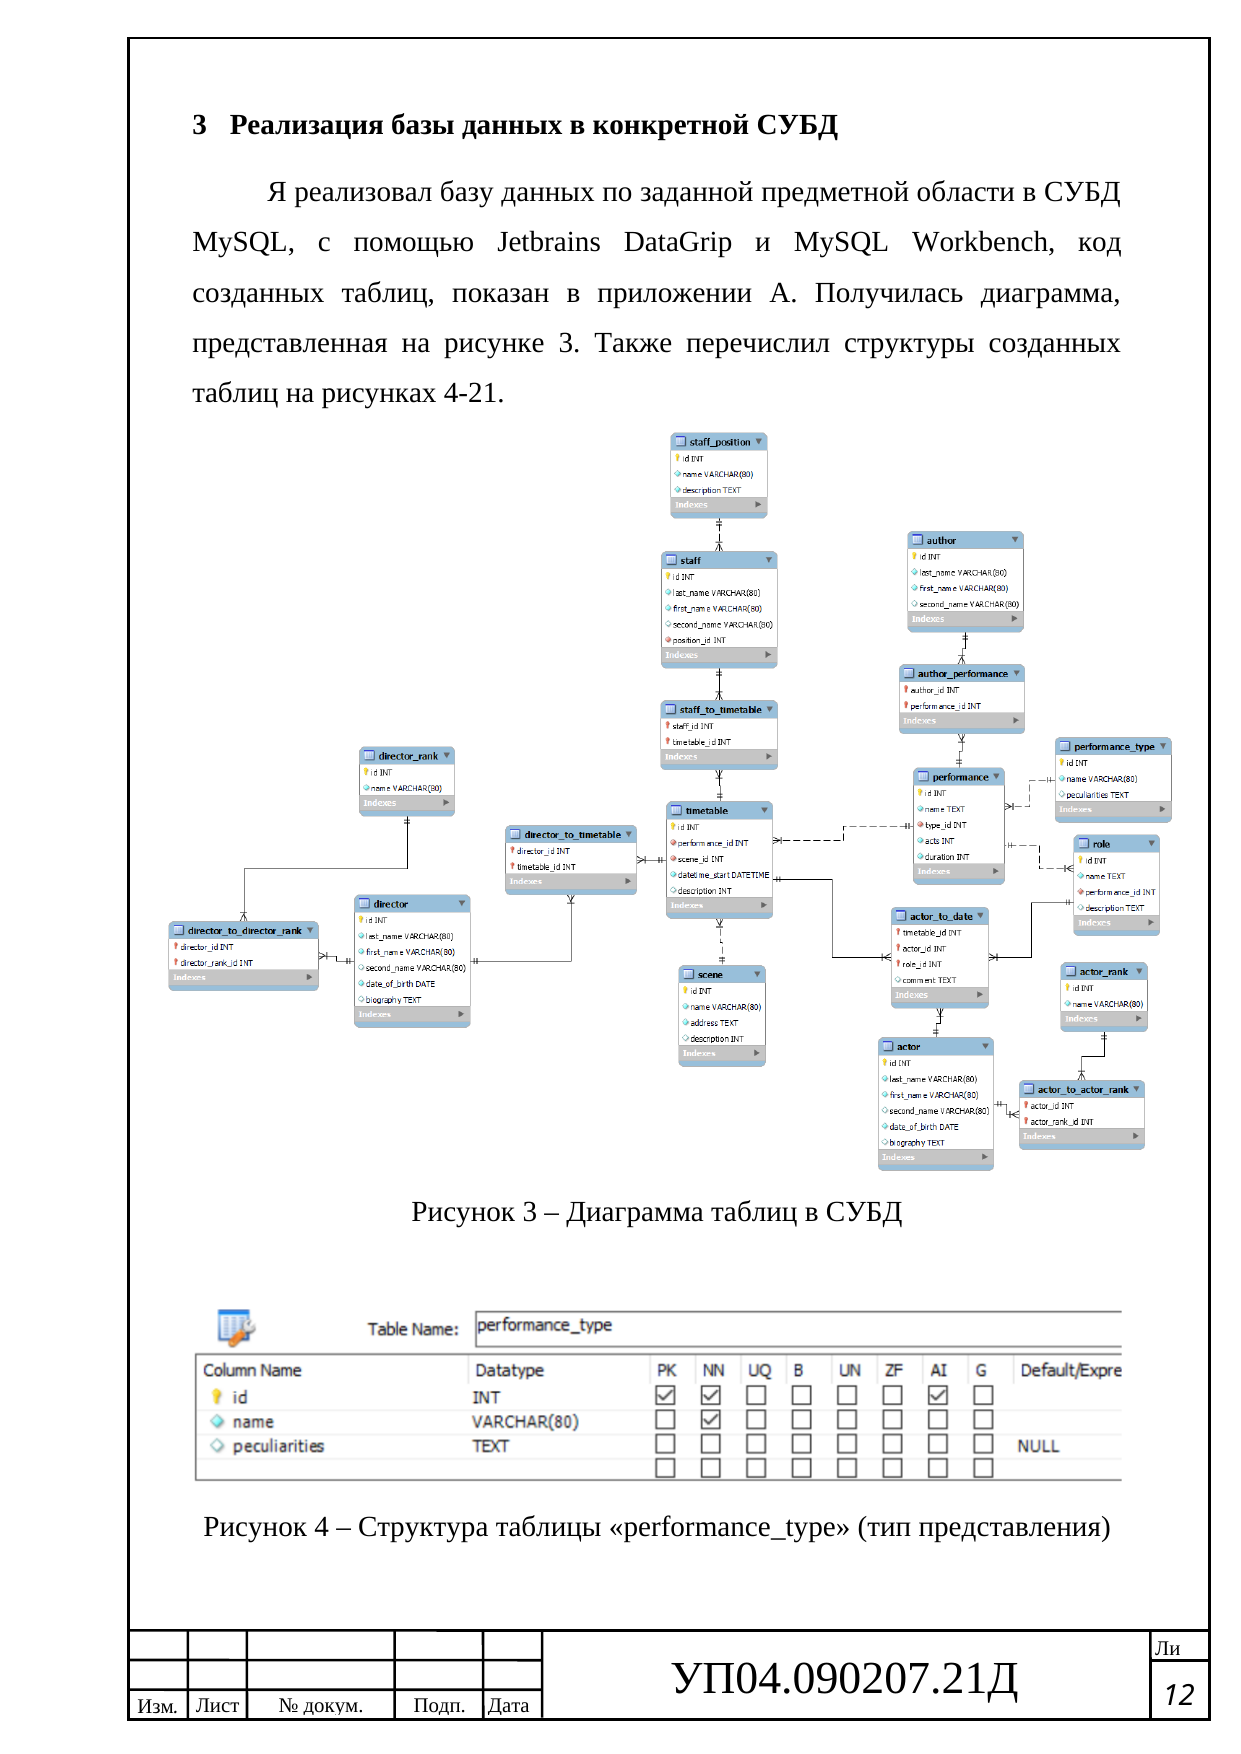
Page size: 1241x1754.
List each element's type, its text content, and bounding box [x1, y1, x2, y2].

picture [192, 1298, 1122, 1492]
text Рисунок 4 – Структура таблицы «performance_type» (тип представления) [192, 1509, 1122, 1542]
text Рисунок 3 – Диаграмма таблиц в СУБД [192, 1194, 1122, 1227]
text Я реализовал базу данных по заданной предметной области в СУБД MySQL, с помощью Jetbrains DataGrip и MySQL Workbench, код созданных таблиц, показан в приложении А. Получилась диаграмма, представленная на рисунке 3. Также перечислил структуры созданных таблиц на рисунках 4-21. [192, 174, 1122, 409]
picture [162, 425, 1178, 1177]
subtitle Реализация базы данных в конкретной СУБД [192, 107, 1122, 141]
